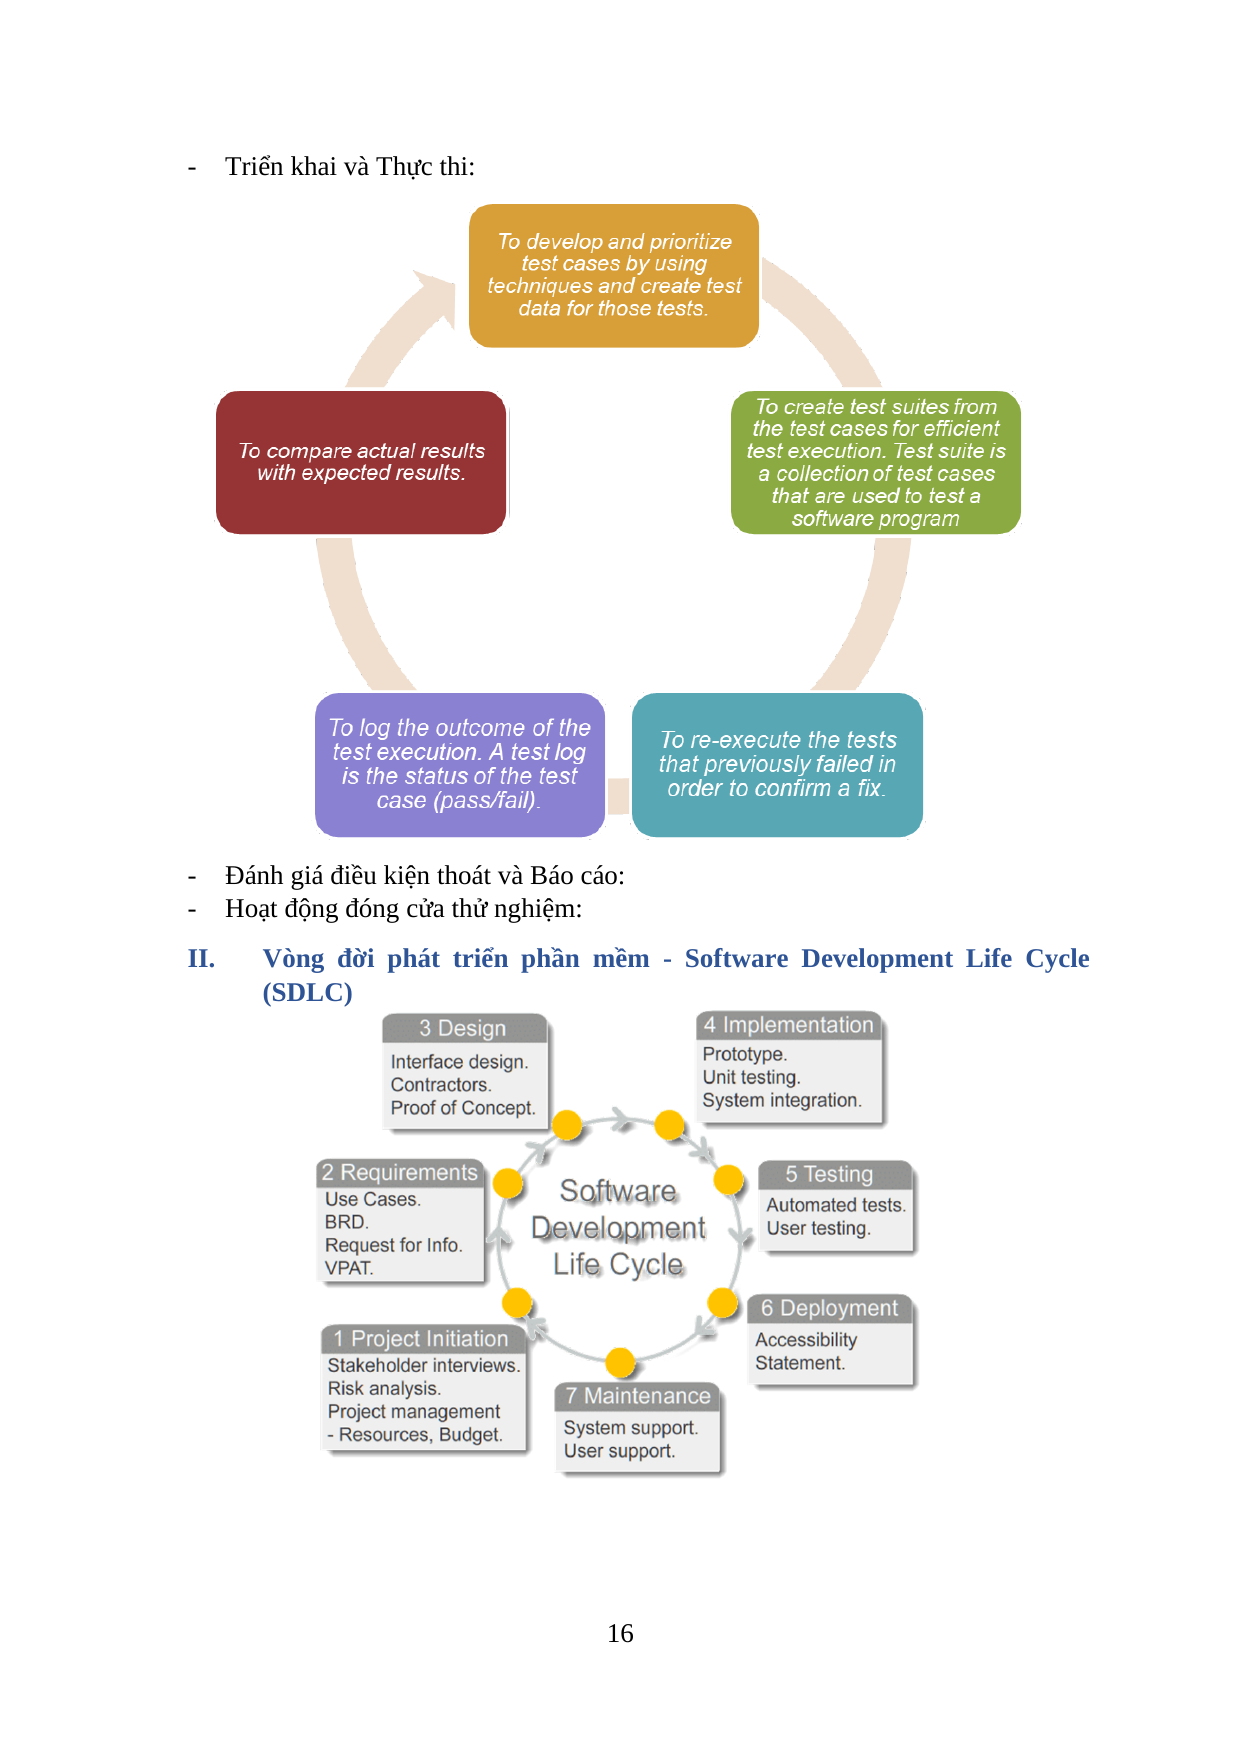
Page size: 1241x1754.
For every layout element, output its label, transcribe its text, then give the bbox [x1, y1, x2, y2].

list Triển khai và Thực thi: [187, 150, 1090, 181]
picture [150, 200, 1086, 840]
list Đánh giá điều kiện thoát và Báo cáo: [187, 859, 1090, 890]
subtitle Vòng đời phát triển phần mềm - Software Development Life Cycle (SDLC) [187, 943, 1090, 1007]
list Hoạt động đóng cửa thử nghiệm: [187, 892, 1090, 923]
picture [314, 1009, 926, 1485]
